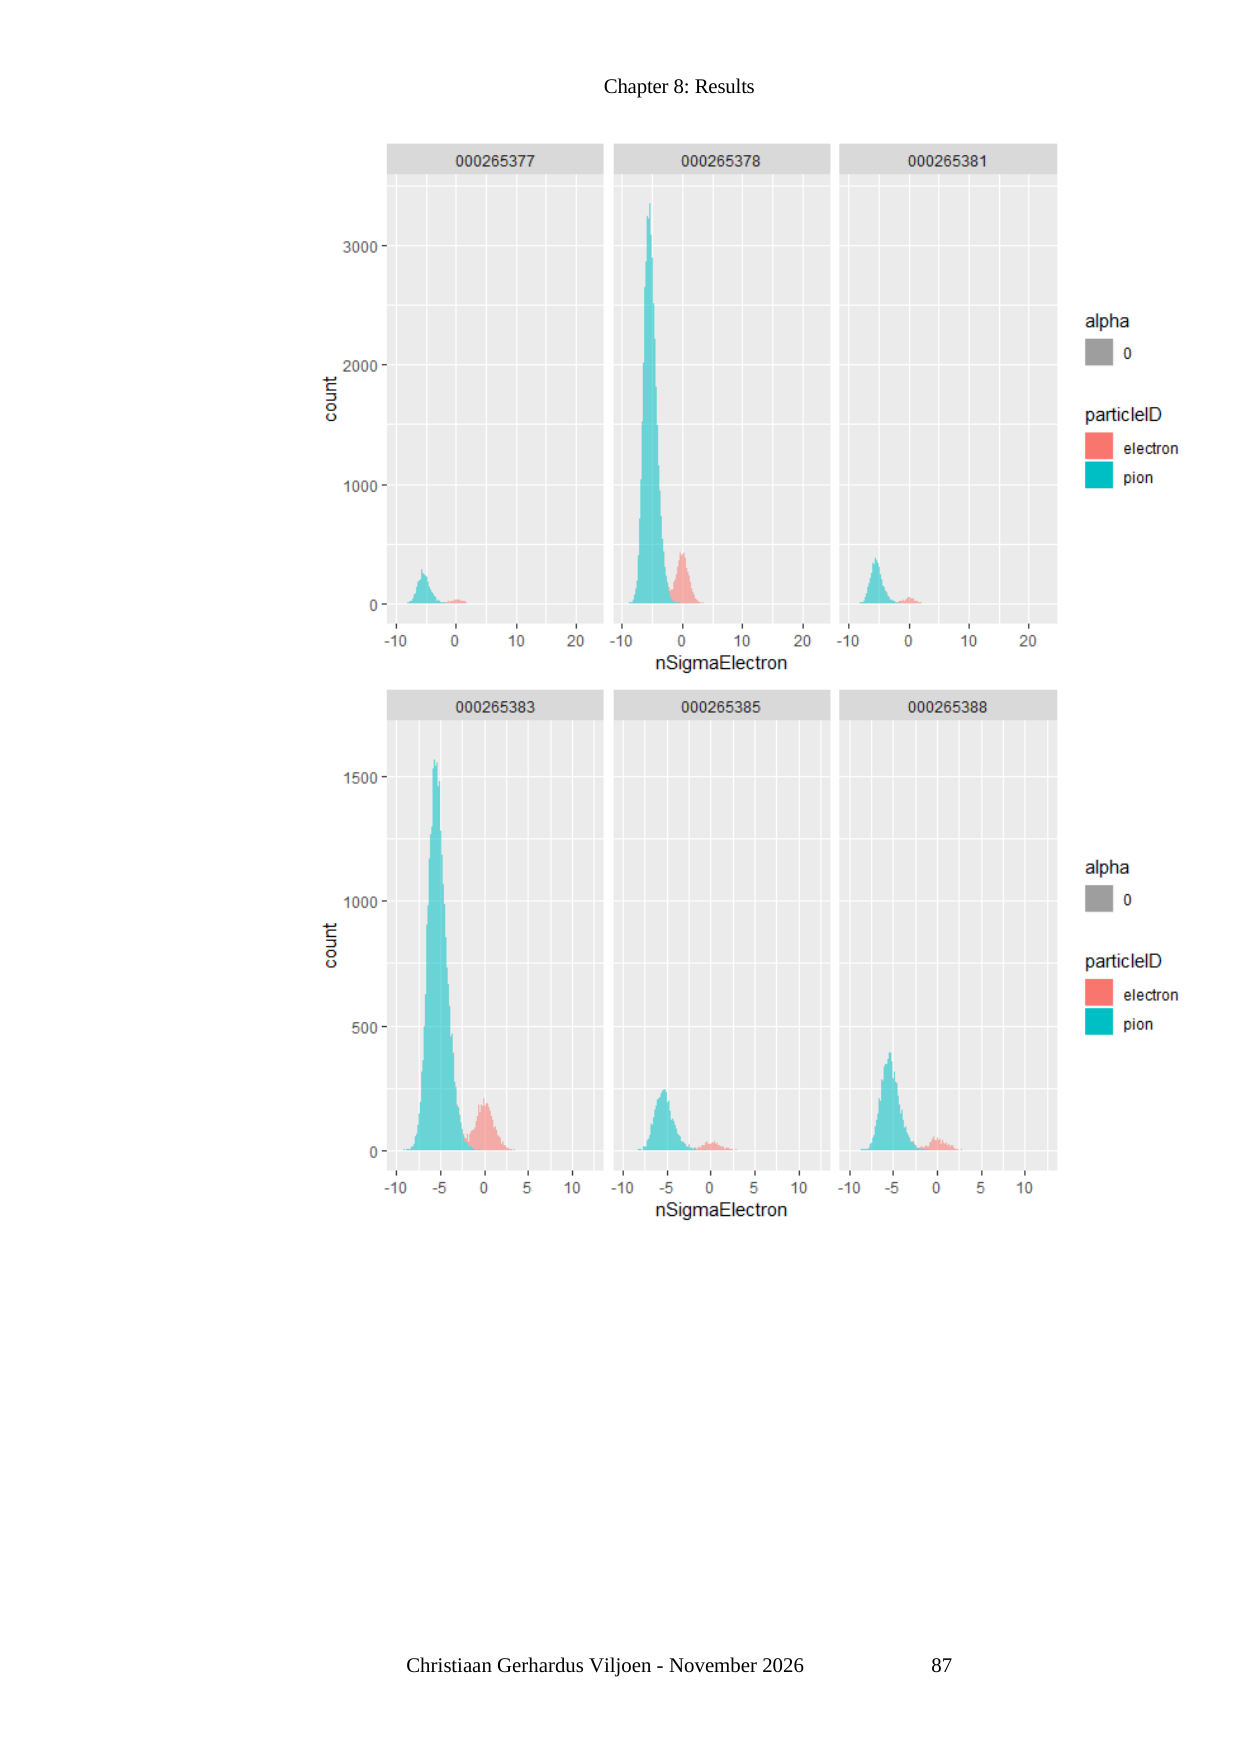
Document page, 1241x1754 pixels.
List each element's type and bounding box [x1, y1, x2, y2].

picture [311, 135, 1198, 1229]
